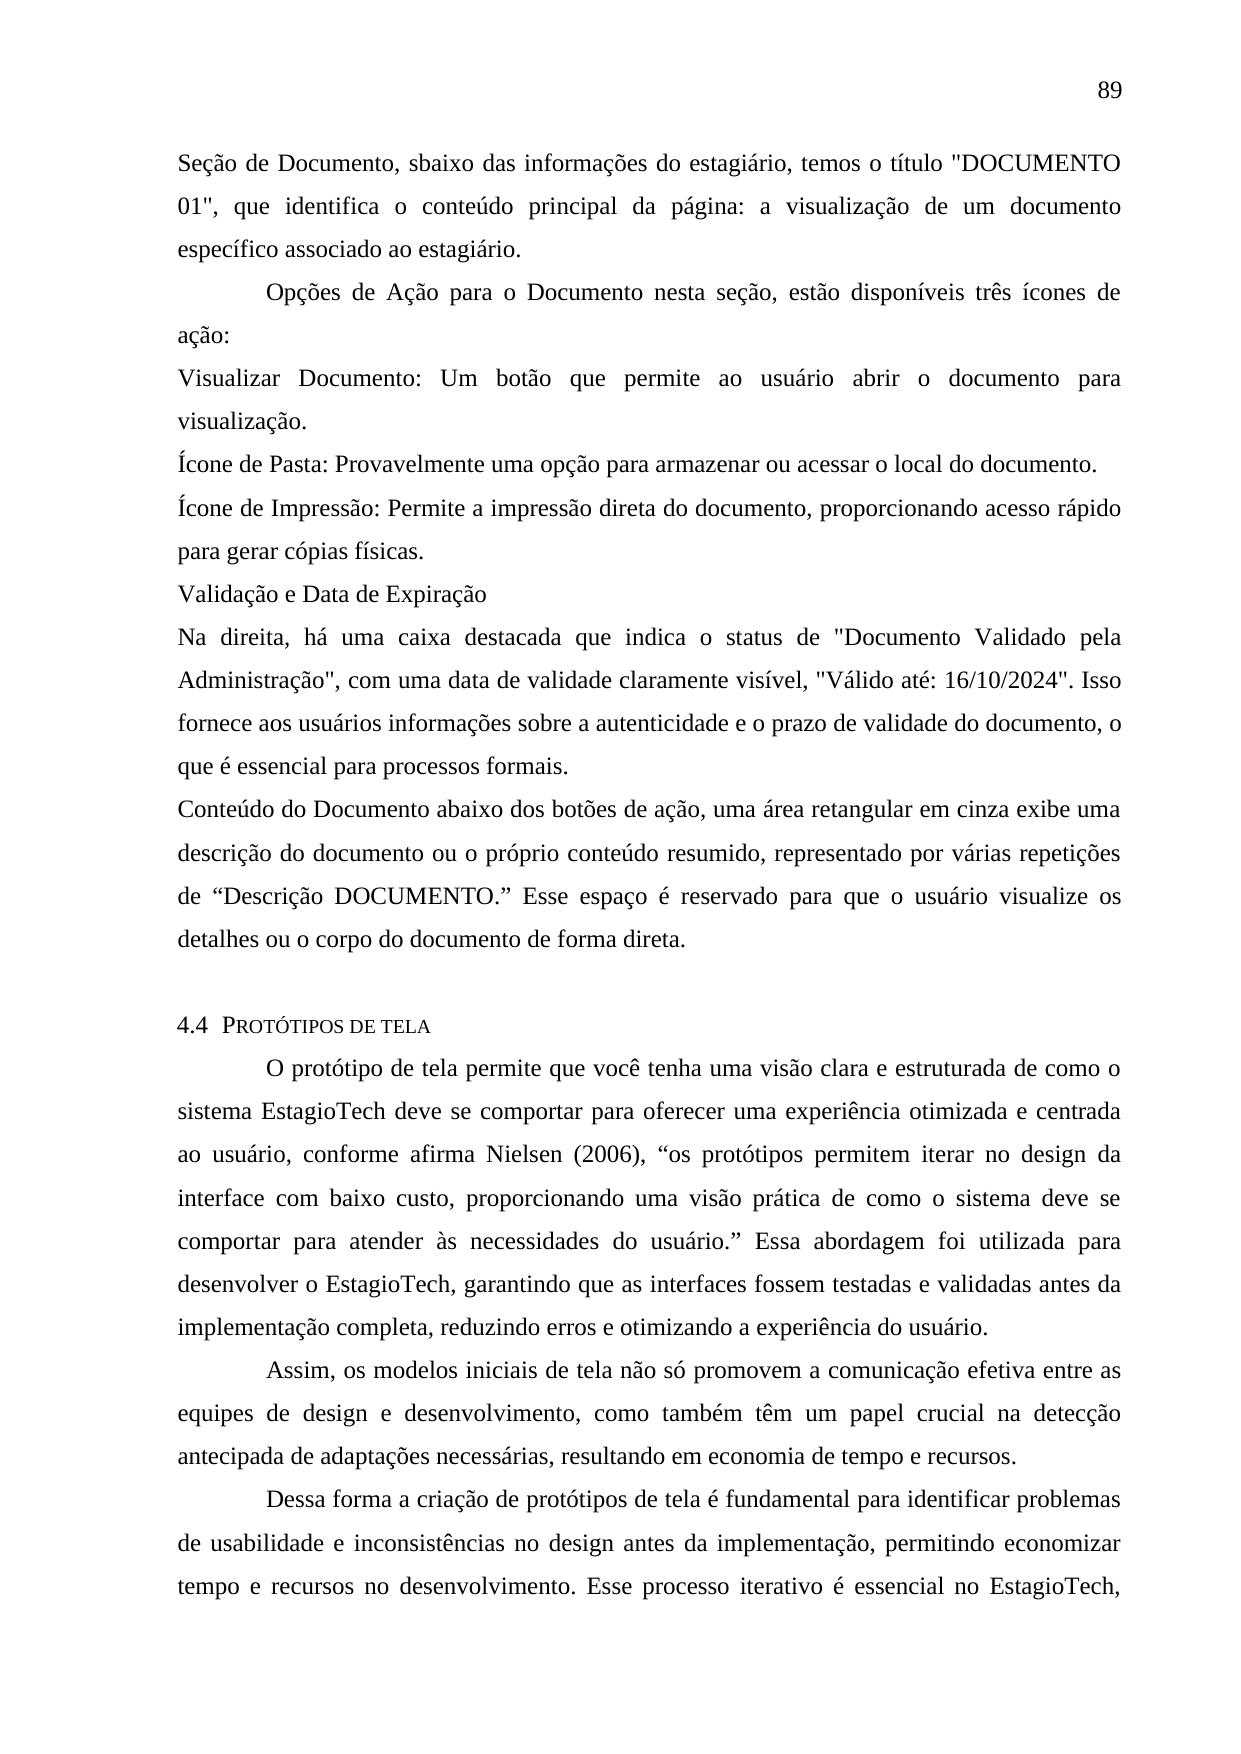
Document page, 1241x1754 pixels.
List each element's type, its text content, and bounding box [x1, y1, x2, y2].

text Visualizar Documento: Um botão que permite ao usuário abrir o documento para visualização. [177, 363, 1122, 435]
text Validação e Data de Expiração [177, 579, 1122, 608]
text Na direita, há uma caixa destacada que indica o status de "Documento Validado pela Administração", com uma data de validade claramente visível, "Válido até: 16/10/2024". Isso fornece aos usuários informações sobre a autenticidade e o prazo de validade do documento, o que é essencial para processos formais. [177, 622, 1122, 780]
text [177, 1484, 1122, 1599]
text Seção de Documento, sbaixo das informações do estagiário, temos o título "DOCUMENTO 01", que identifica o conteúdo principal da página: a visualização de um documento específico associado ao estagiário. [177, 148, 1122, 263]
subtitle PROTÓTIPOS DE TELA [177, 1010, 1122, 1039]
text Ícone de Impressão: Permite a impressão direta do documento, proporcionando acesso rápido para gerar cópias físicas. [177, 493, 1122, 564]
text Ícone de Pasta: Provavelmente uma opção para armazenar ou acessar o local do documento. [177, 449, 1122, 478]
text Opções de Ação para o Documento nesta seção, estão disponíveis três ícones de ação: [177, 277, 1122, 349]
text Assim, os modelos iniciais de tela não só promovem a comunicação efetiva entre as equipes de design e desenvolvimento, como também têm um papel crucial na detecção antecipada de adaptações necessárias, resultando em economia de tempo e recursos. [177, 1355, 1122, 1470]
text O protótipo de tela permite que você tenha uma visão clara e estruturada de como o sistema EstagioTech deve se comportar para oferecer uma experiência otimizada e centrada ao usuário, conforme afirma Nielsen (2006), “os protótipos permitem iterar no design da interface com baixo custo, proporcionando uma visão prática de como o sistema deve se comportar para atender às necessidades do usuário.” Essa abordagem foi utilizada para desenvolver o EstagioTech, garantindo que as interfaces fossem testadas e validadas antes da implementação completa, reduzindo erros e otimizando a experiência do usuário. [177, 1053, 1122, 1341]
text Conteúdo do Documento abaixo dos botões de ação, uma área retangular em cinza exibe uma descrição do documento ou o próprio conteúdo resumido, representado por várias repetições de “Descrição DOCUMENTO.” Esse espaço é reservado para que o usuário visualize os detalhes ou o corpo do documento de forma direta. [177, 794, 1122, 953]
